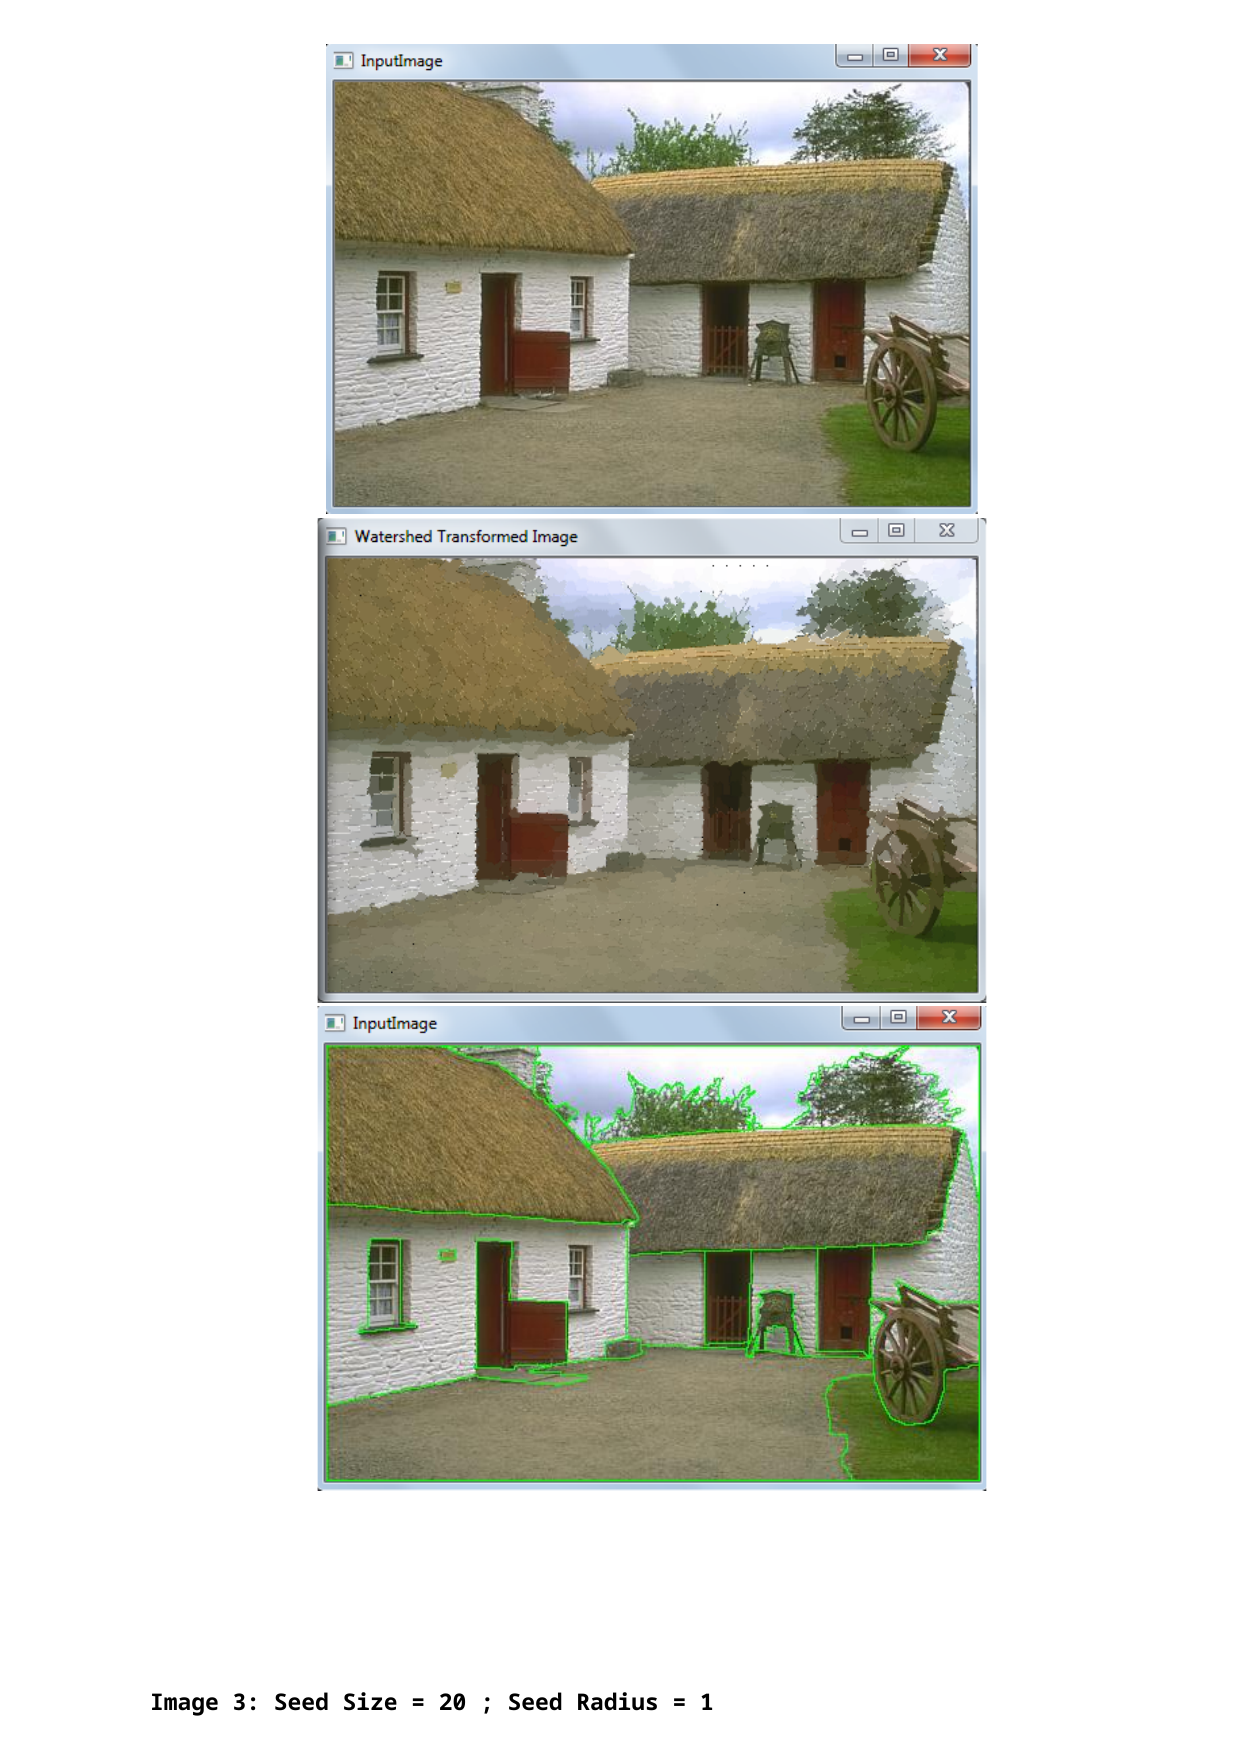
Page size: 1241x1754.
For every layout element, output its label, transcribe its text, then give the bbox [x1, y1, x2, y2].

picture [317, 1006, 987, 1491]
text Image 3: Seed Size = 20 ; Seed Radius = 1 [150, 1686, 1154, 1717]
picture [326, 44, 978, 514]
picture [317, 518, 987, 1003]
